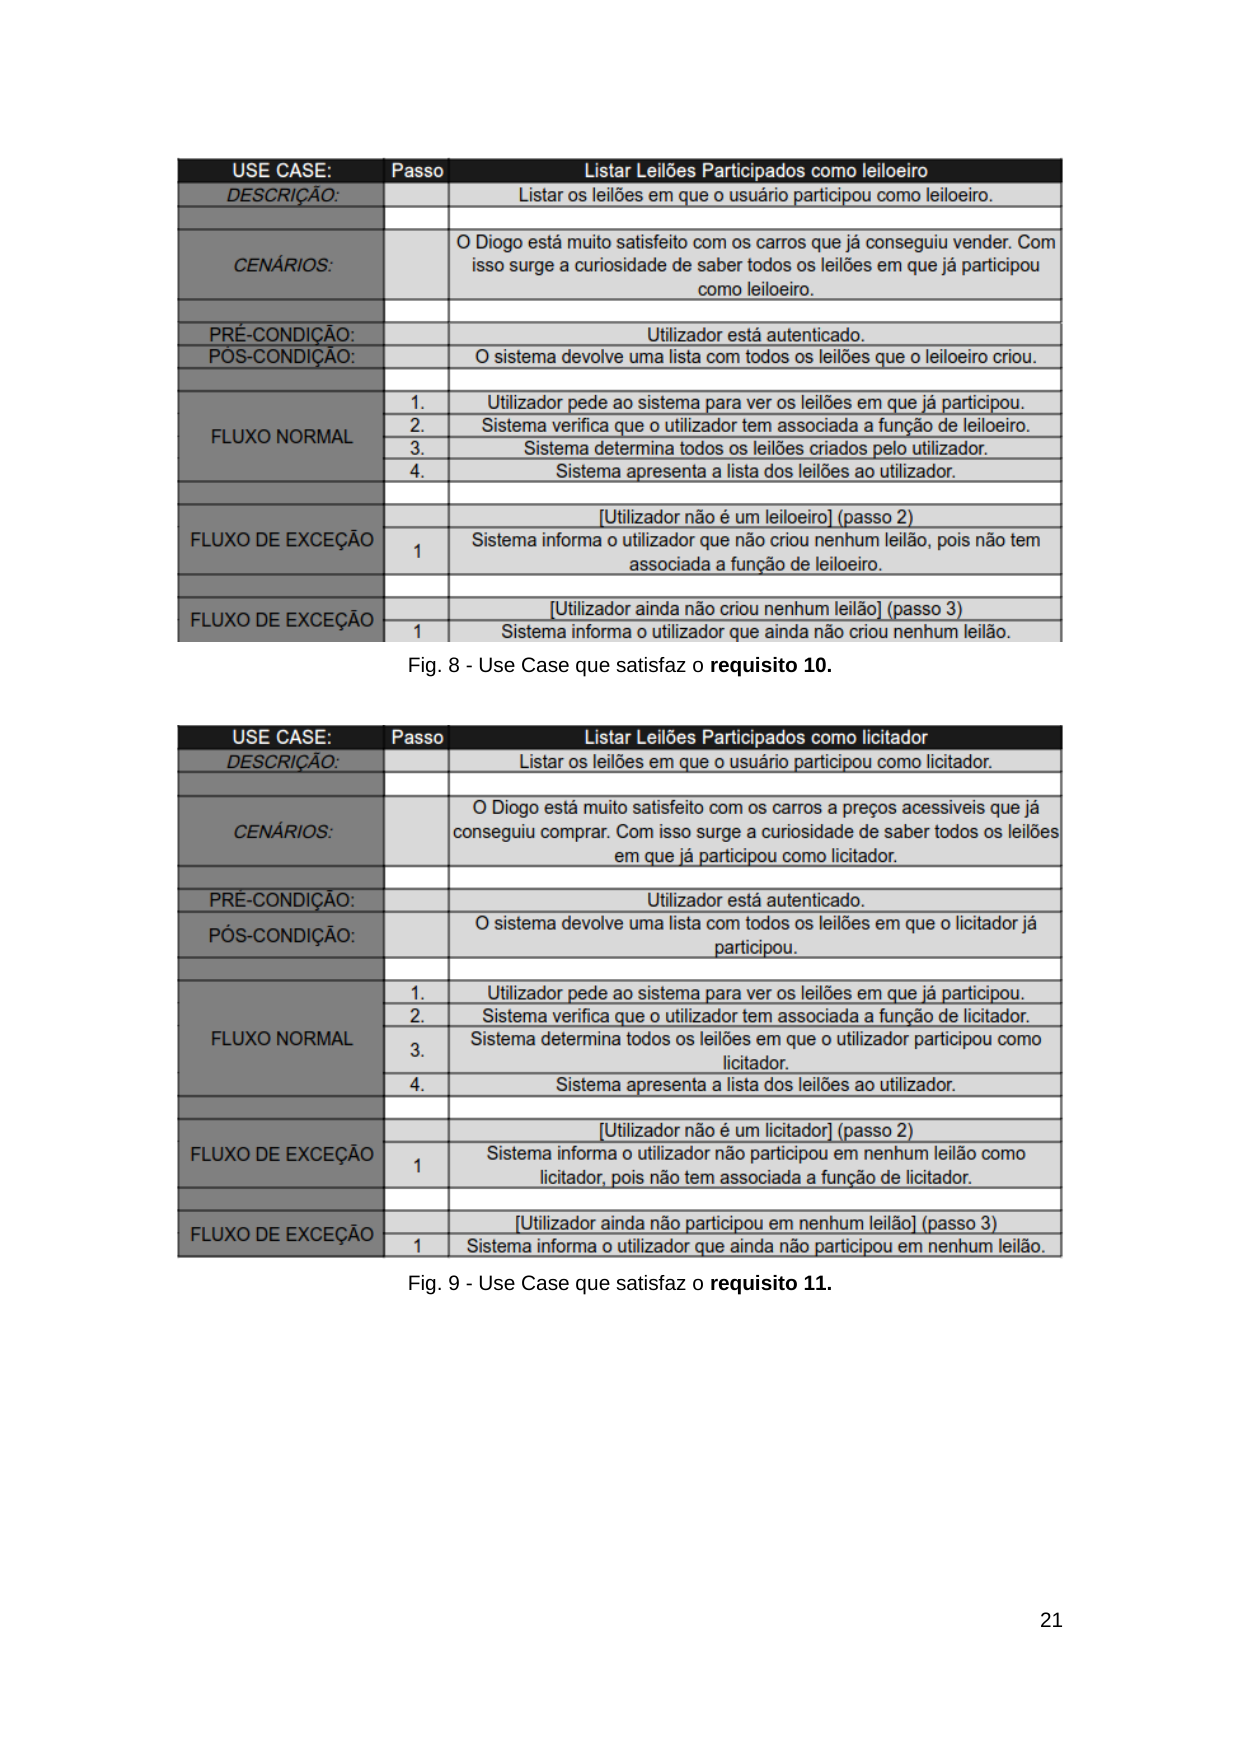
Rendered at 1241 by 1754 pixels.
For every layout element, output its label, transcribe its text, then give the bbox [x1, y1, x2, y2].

text Fig. 9 - Use Case que satisfaz o requisito 11. [177, 1259, 1063, 1294]
picture [177, 157, 1064, 642]
text Fig. 8 - Use Case que satisfaz o requisito 10. [177, 642, 1063, 677]
picture [177, 725, 1064, 1259]
